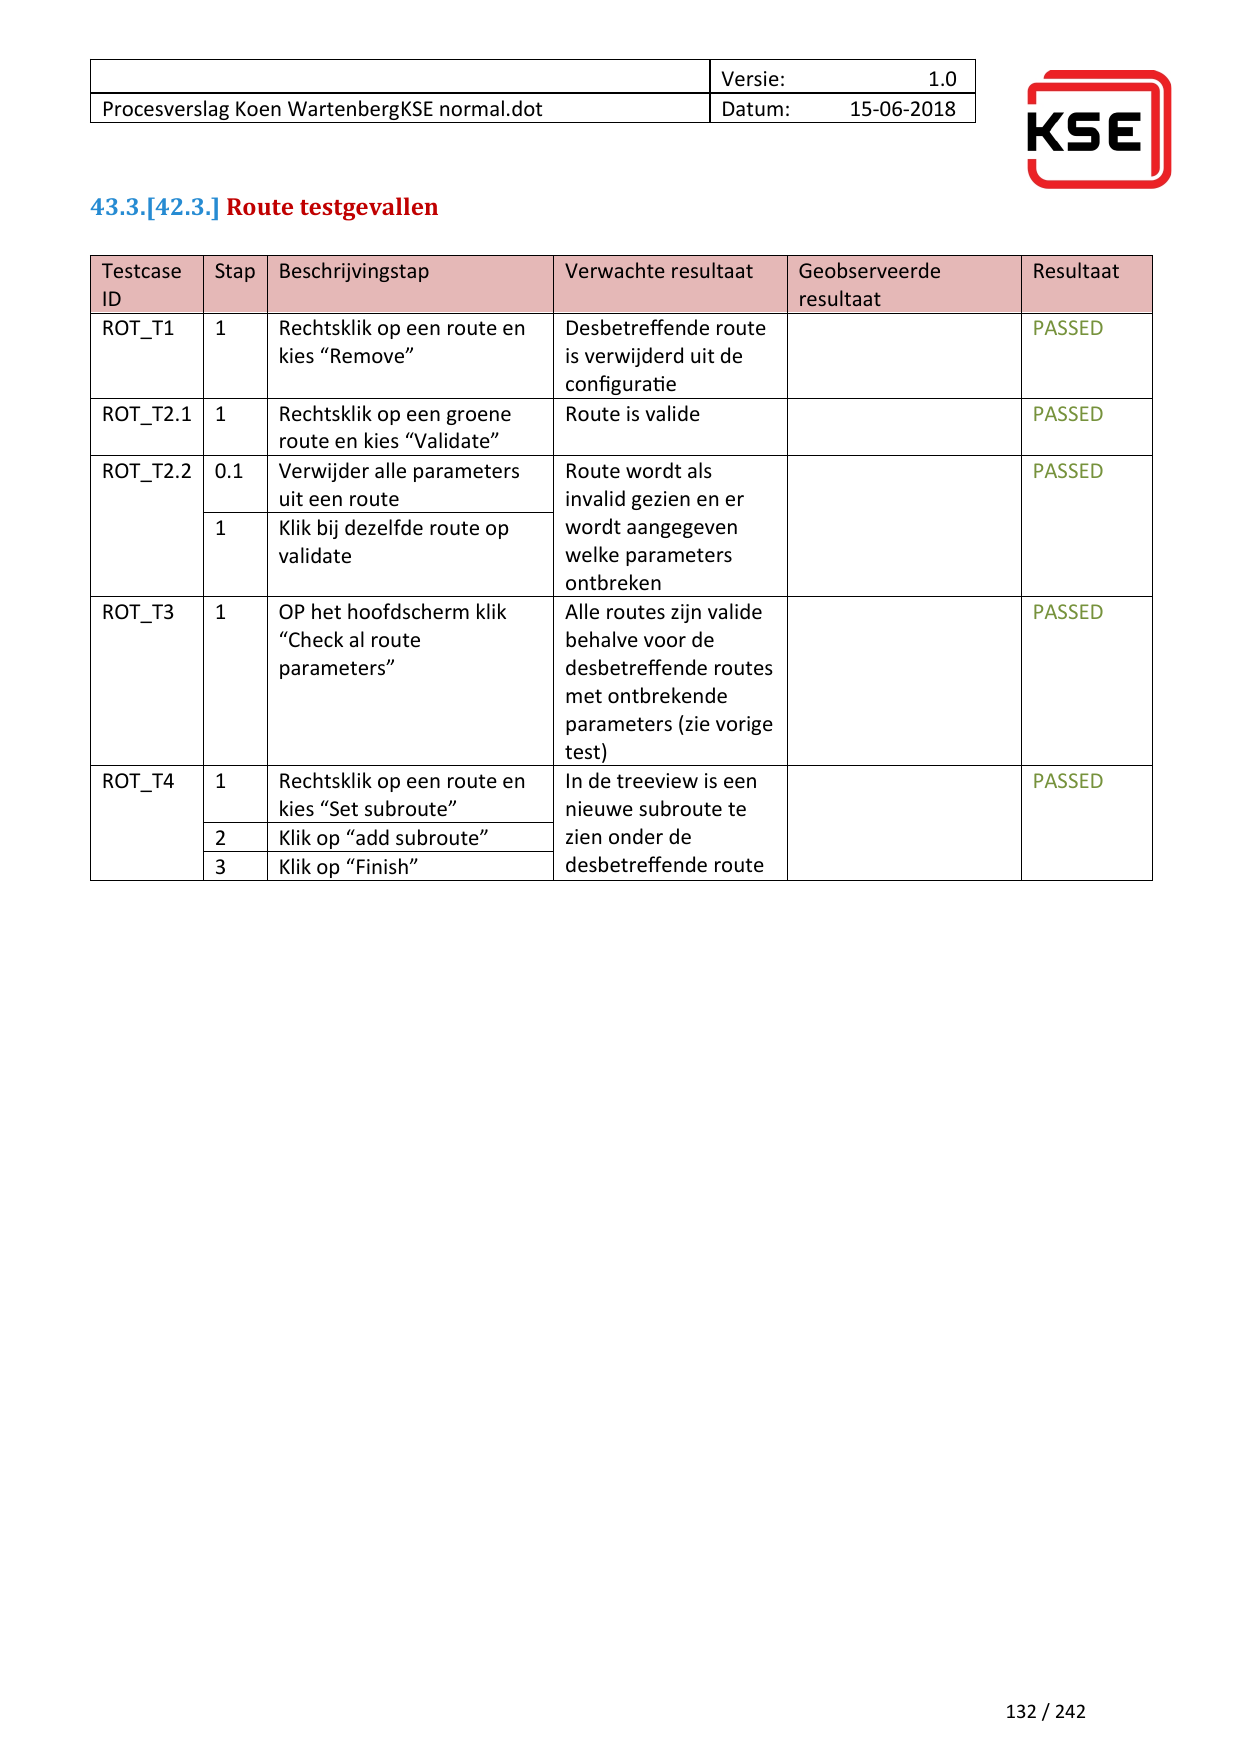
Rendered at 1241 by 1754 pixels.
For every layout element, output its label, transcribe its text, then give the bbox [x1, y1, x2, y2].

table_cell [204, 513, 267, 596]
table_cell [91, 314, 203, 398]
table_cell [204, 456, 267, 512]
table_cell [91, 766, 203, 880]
picture [1027, 70, 1172, 189]
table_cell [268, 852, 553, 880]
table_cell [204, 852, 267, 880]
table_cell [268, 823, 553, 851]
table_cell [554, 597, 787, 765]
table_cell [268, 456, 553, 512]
subtitle Route testgevallen [90, 192, 1150, 221]
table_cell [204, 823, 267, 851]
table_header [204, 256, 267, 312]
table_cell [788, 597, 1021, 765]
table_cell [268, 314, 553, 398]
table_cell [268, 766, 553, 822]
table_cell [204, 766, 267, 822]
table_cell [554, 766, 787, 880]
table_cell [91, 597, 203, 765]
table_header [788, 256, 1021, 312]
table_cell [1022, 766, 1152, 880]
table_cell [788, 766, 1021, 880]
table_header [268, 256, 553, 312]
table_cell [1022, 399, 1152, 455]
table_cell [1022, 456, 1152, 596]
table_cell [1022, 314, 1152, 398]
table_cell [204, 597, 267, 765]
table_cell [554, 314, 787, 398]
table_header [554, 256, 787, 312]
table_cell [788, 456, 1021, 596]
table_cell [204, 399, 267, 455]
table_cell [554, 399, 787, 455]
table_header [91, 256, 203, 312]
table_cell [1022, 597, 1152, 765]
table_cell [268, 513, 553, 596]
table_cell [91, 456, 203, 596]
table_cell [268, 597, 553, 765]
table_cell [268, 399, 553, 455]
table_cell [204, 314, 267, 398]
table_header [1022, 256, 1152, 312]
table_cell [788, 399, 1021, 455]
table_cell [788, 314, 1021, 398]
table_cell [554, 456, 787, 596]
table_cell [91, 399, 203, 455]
